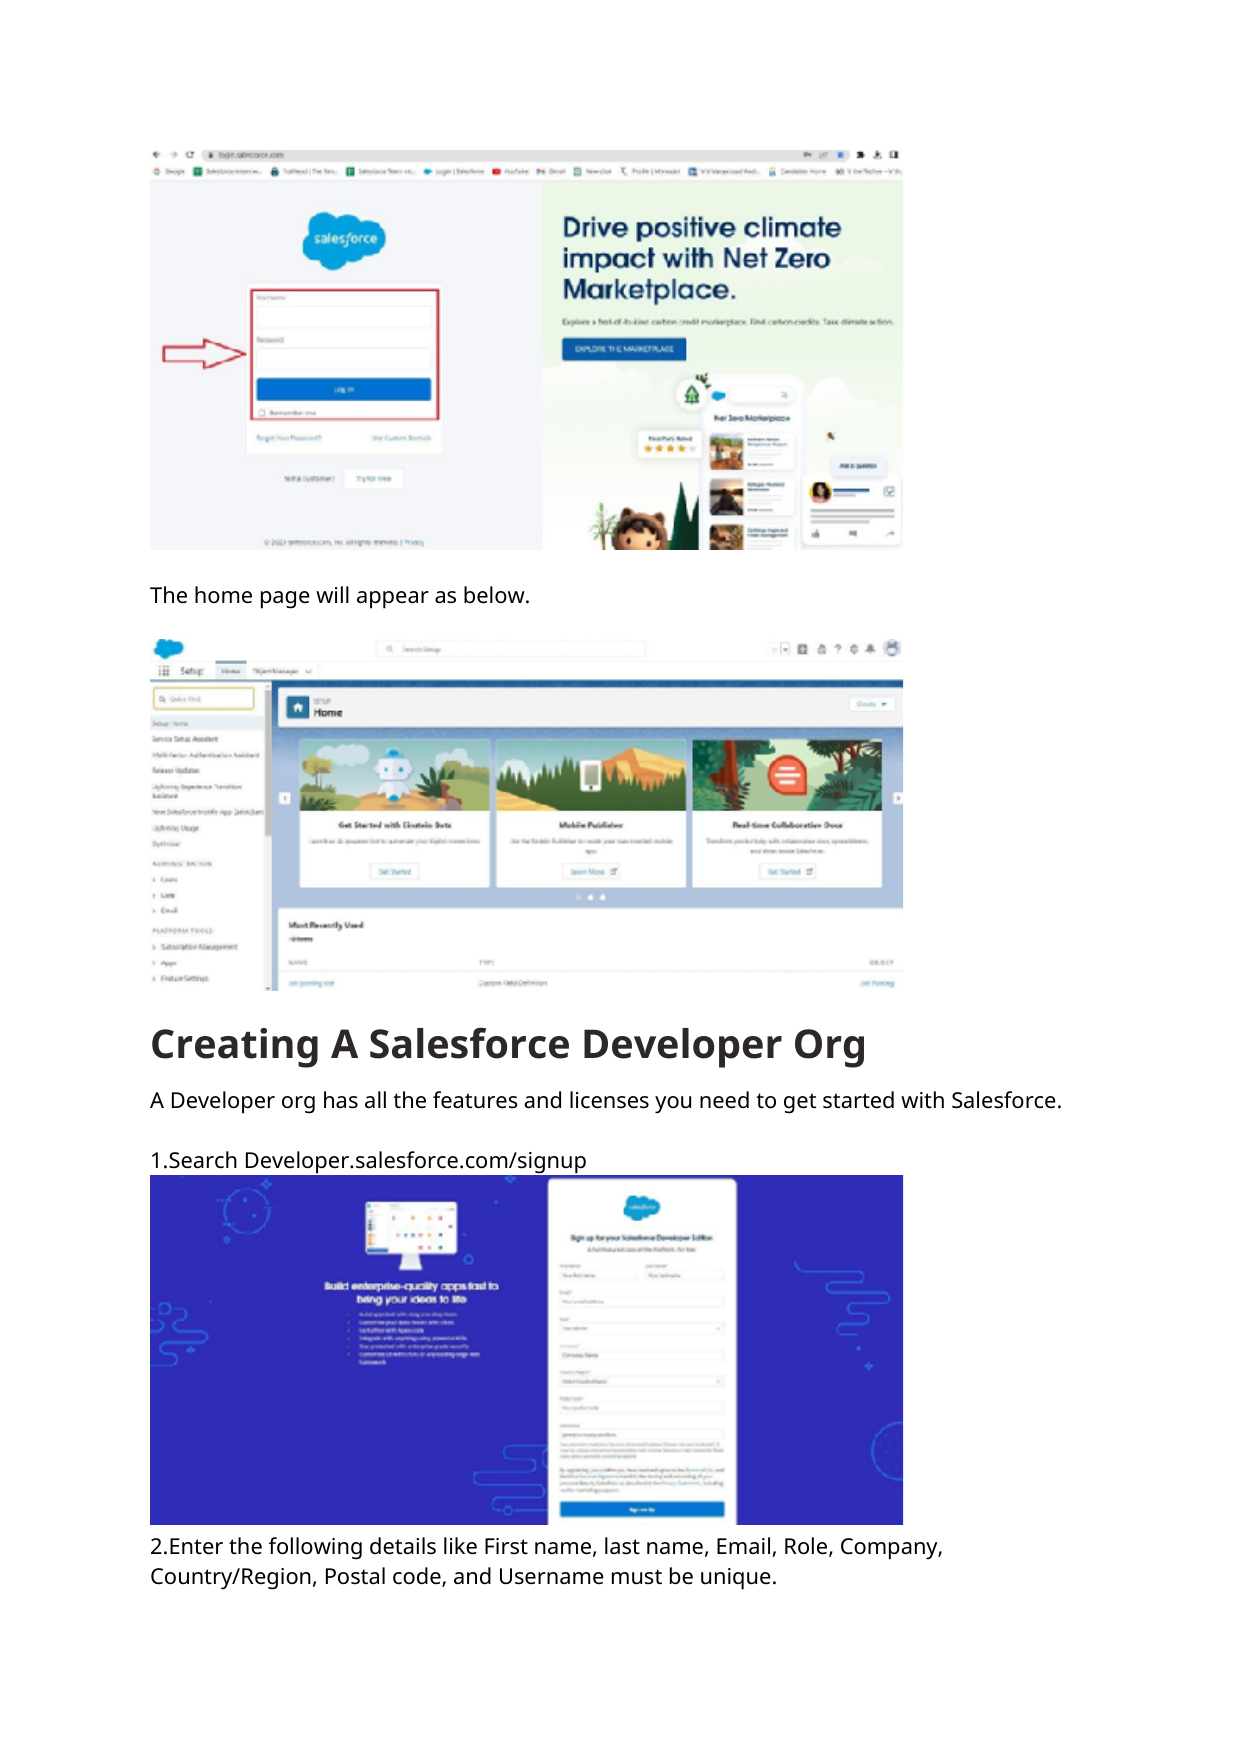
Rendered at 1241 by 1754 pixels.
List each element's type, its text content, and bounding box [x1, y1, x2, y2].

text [150, 150, 1090, 609]
text Creating A Salesforce Developer Org [150, 1016, 1090, 1070]
picture [150, 1175, 904, 1525]
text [150, 1086, 1090, 1591]
picture [150, 150, 904, 550]
picture [150, 639, 904, 991]
